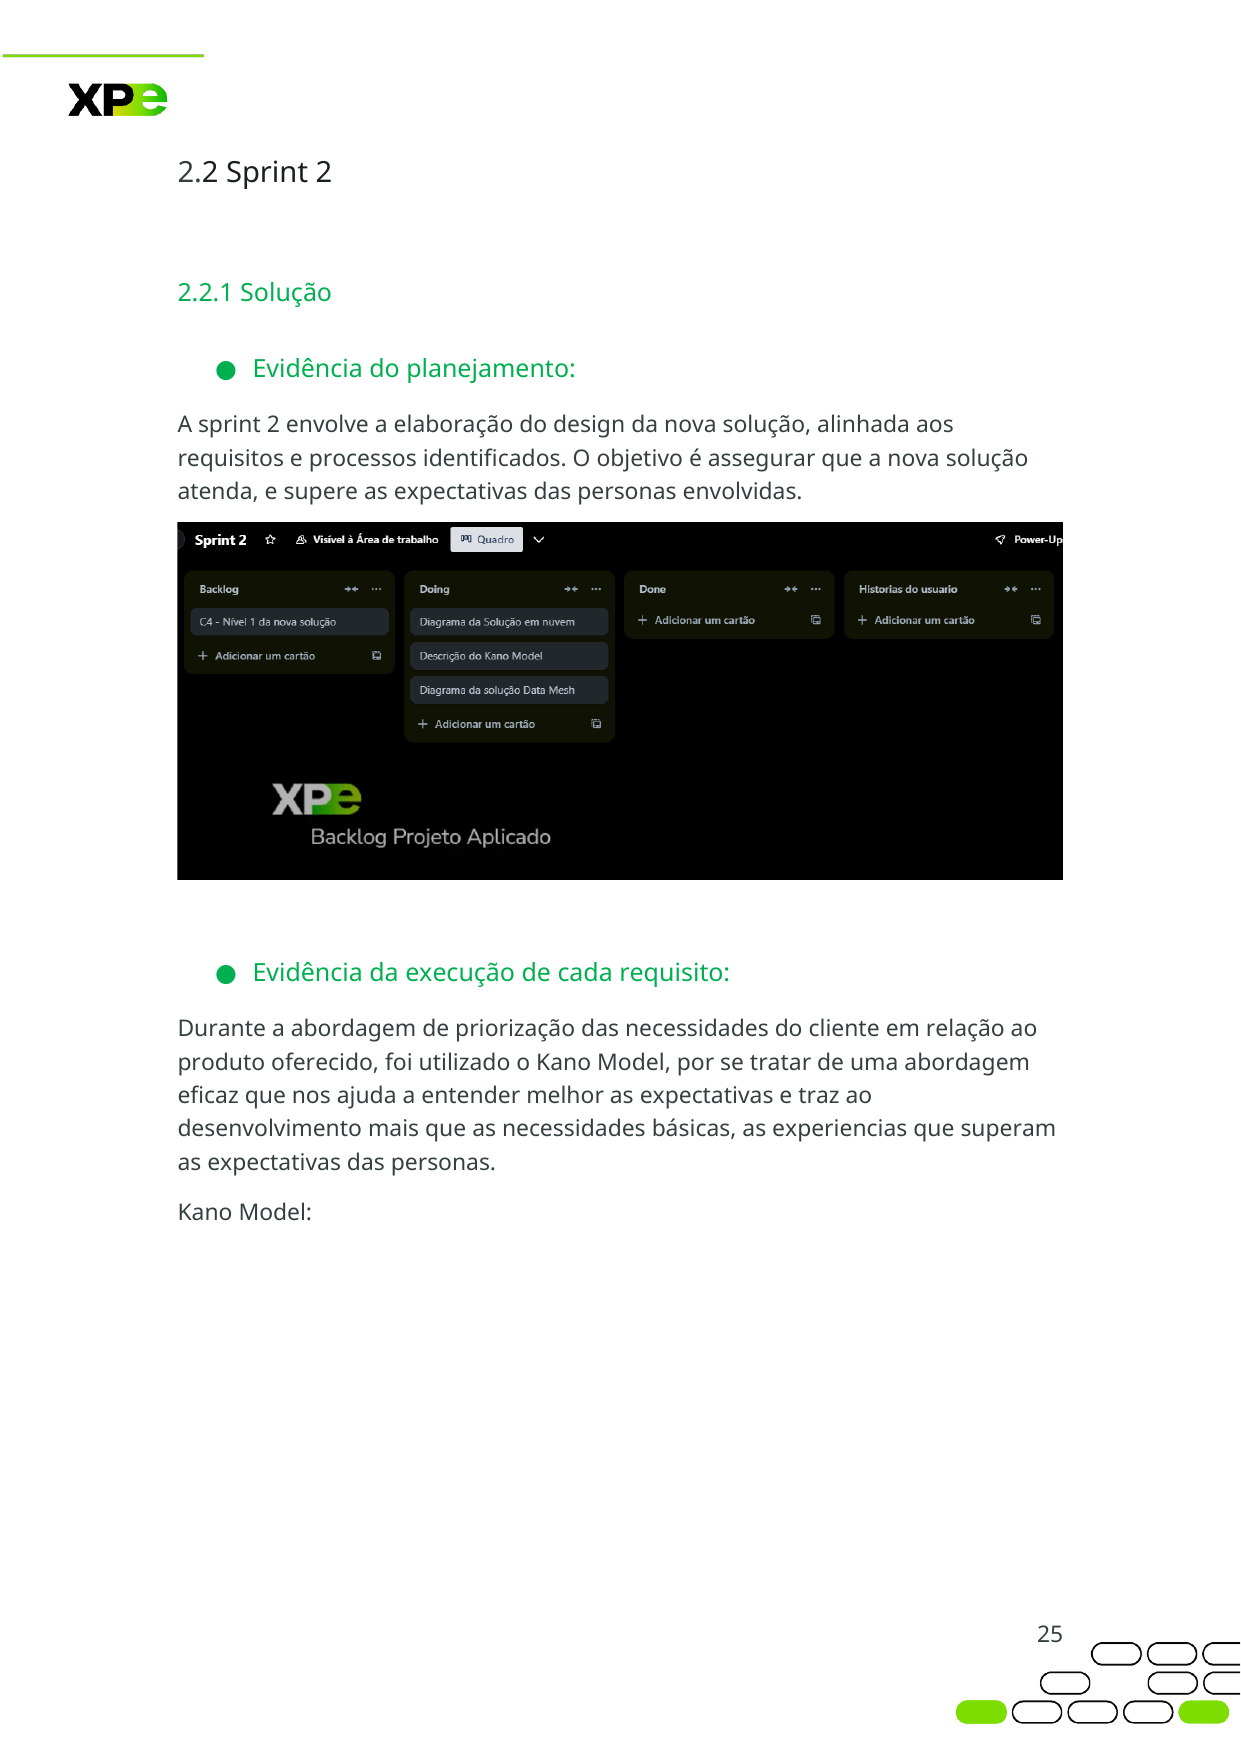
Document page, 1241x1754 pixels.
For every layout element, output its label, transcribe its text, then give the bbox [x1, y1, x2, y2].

picture [2, 51, 205, 148]
subtitle Evidência do planejamento: [215, 351, 1063, 385]
picture [177, 522, 1063, 880]
text Durante a abordagem de priorização das necessidades do cliente em relação ao produto oferecido, foi utilizado o Kano Model, por se tratar de uma abordagem eficaz que nos ajuda a entender melhor as expectativas e traz ao desenvolvimento mais que as necessidades básicas, as experiencias que superam as expectativas das personas. [177, 1010, 1063, 1177]
picture [955, 1642, 1241, 1724]
text Kano Model: [177, 1193, 1063, 1227]
text A sprint 2 envolve a elaboração do design da nova solução, alinhada aos requisitos e processos identificados. O objetivo é assegurar que a nova solução atenda, e supere as expectativas das personas envolvidas. [177, 406, 1063, 506]
subtitle 2.2 Sprint 2 [177, 152, 1063, 191]
subtitle Evidência da execução de cada requisito: [215, 955, 1063, 989]
subtitle 2.2.1 Solução [177, 275, 1063, 309]
